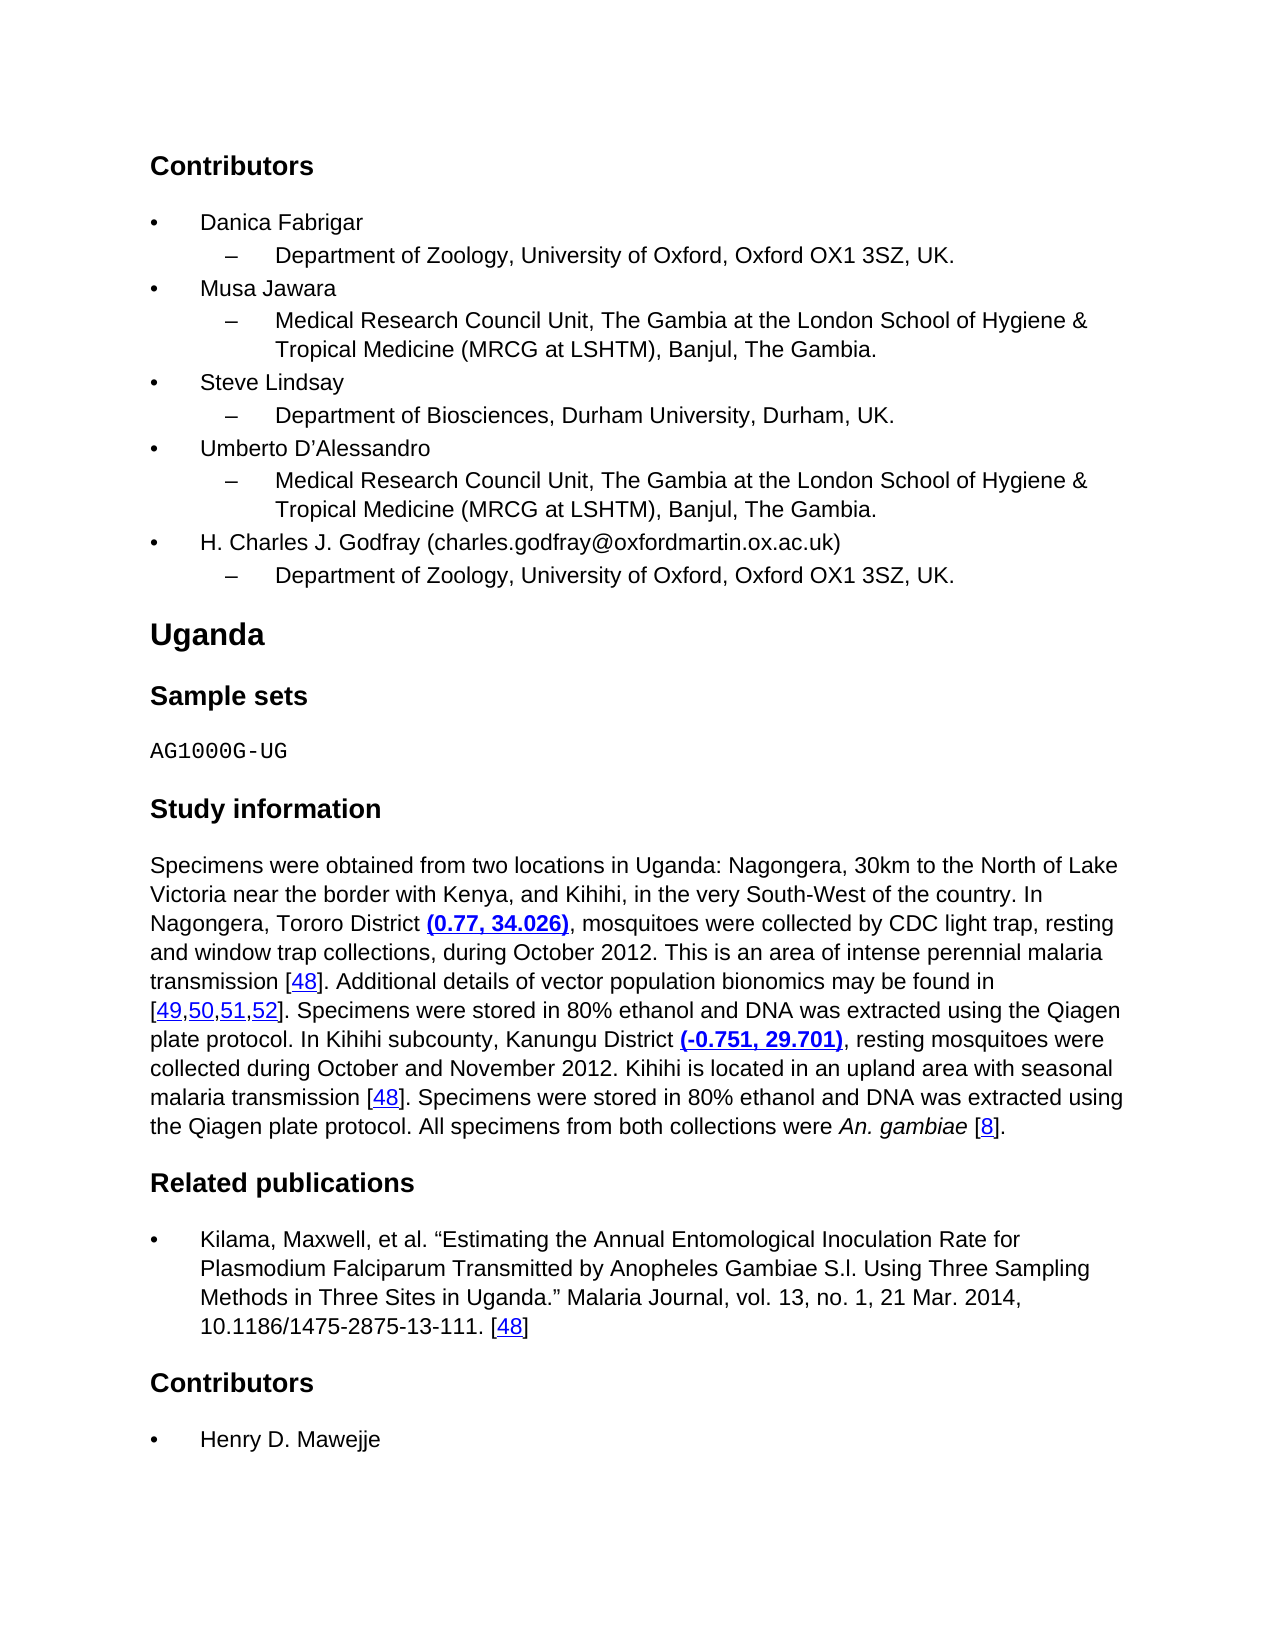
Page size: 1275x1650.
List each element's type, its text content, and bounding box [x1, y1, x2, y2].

list Department of Zoology, University of Oxford, Oxford OX1 3SZ, UK. [225, 562, 1125, 588]
subtitle Related publications [150, 1167, 1125, 1198]
text Specimens were obtained from two locations in Uganda: Nagongera, 30km to the North of Lake Victoria near the border with Kenya, and Kihihi, in the very South-West of the country. In Nagongera, Tororo District (0.77, 34.026), mosquitoes were collected by CDC light trap, resting and window trap collections, during October 2012. This is an area of intense perennial malaria transmission [48]. Additional details of vector population bionomics may be found in [49,50,51,52]. Specimens were stored in 80% ethanol and DNA was extracted using the Qiagen plate protocol. In Kihihi subcounty, Kanungu District (-0.751, 29.701), resting mosquitoes were collected during October and November 2012. Kihihi is located in an upland area with seasonal malaria transmission [48]. Specimens were stored in 80% ethanol and DNA was extracted using the Qiagen plate protocol. All specimens from both collections were An. gambiae [8]. [150, 852, 1125, 1139]
list Henry D. Mawejje [150, 1426, 1125, 1453]
list Medical Research Council Unit, The Gambia at the London School of Hygiene & Tropical Medicine (MRCG at LSHTM), Banjul, The Gambia. [225, 467, 1125, 523]
list Danica Fabrigar [150, 209, 1125, 236]
subtitle Sample sets [150, 680, 1125, 711]
list Musa Jawara [150, 275, 1125, 301]
subtitle Uganda [150, 616, 1125, 652]
text AG1000G-UG [150, 739, 1125, 765]
subtitle Contributors [150, 150, 1125, 181]
list Kilama, Maxwell, et al. “Estimating the Annual Entomological Inoculation Rate for Plasmodium Falciparum Transmitted by Anopheles Gambiae S.l. Using Three Sampling Methods in Three Sites in Uganda.” Malaria Journal, vol. 13, no. 1, 21 Mar. 2014, 10.1186/1475-2875-13-111. [48] [150, 1226, 1125, 1339]
list Department of Biosciences, Durham University, Durham, UK. [225, 402, 1125, 428]
list H. Charles J. Godfray (charles.godfray@oxfordmartin.ox.ac.uk) [150, 529, 1125, 555]
subtitle Study information [150, 793, 1125, 824]
subtitle Contributors [150, 1367, 1125, 1398]
list Umberto D’Alessandro [150, 434, 1125, 461]
list Steve Lindsay [150, 369, 1125, 396]
list Department of Zoology, University of Oxford, Oxford OX1 3SZ, UK. [225, 242, 1125, 268]
list Medical Research Council Unit, The Gambia at the London School of Hygiene & Tropical Medicine (MRCG at LSHTM), Banjul, The Gambia. [225, 307, 1125, 363]
